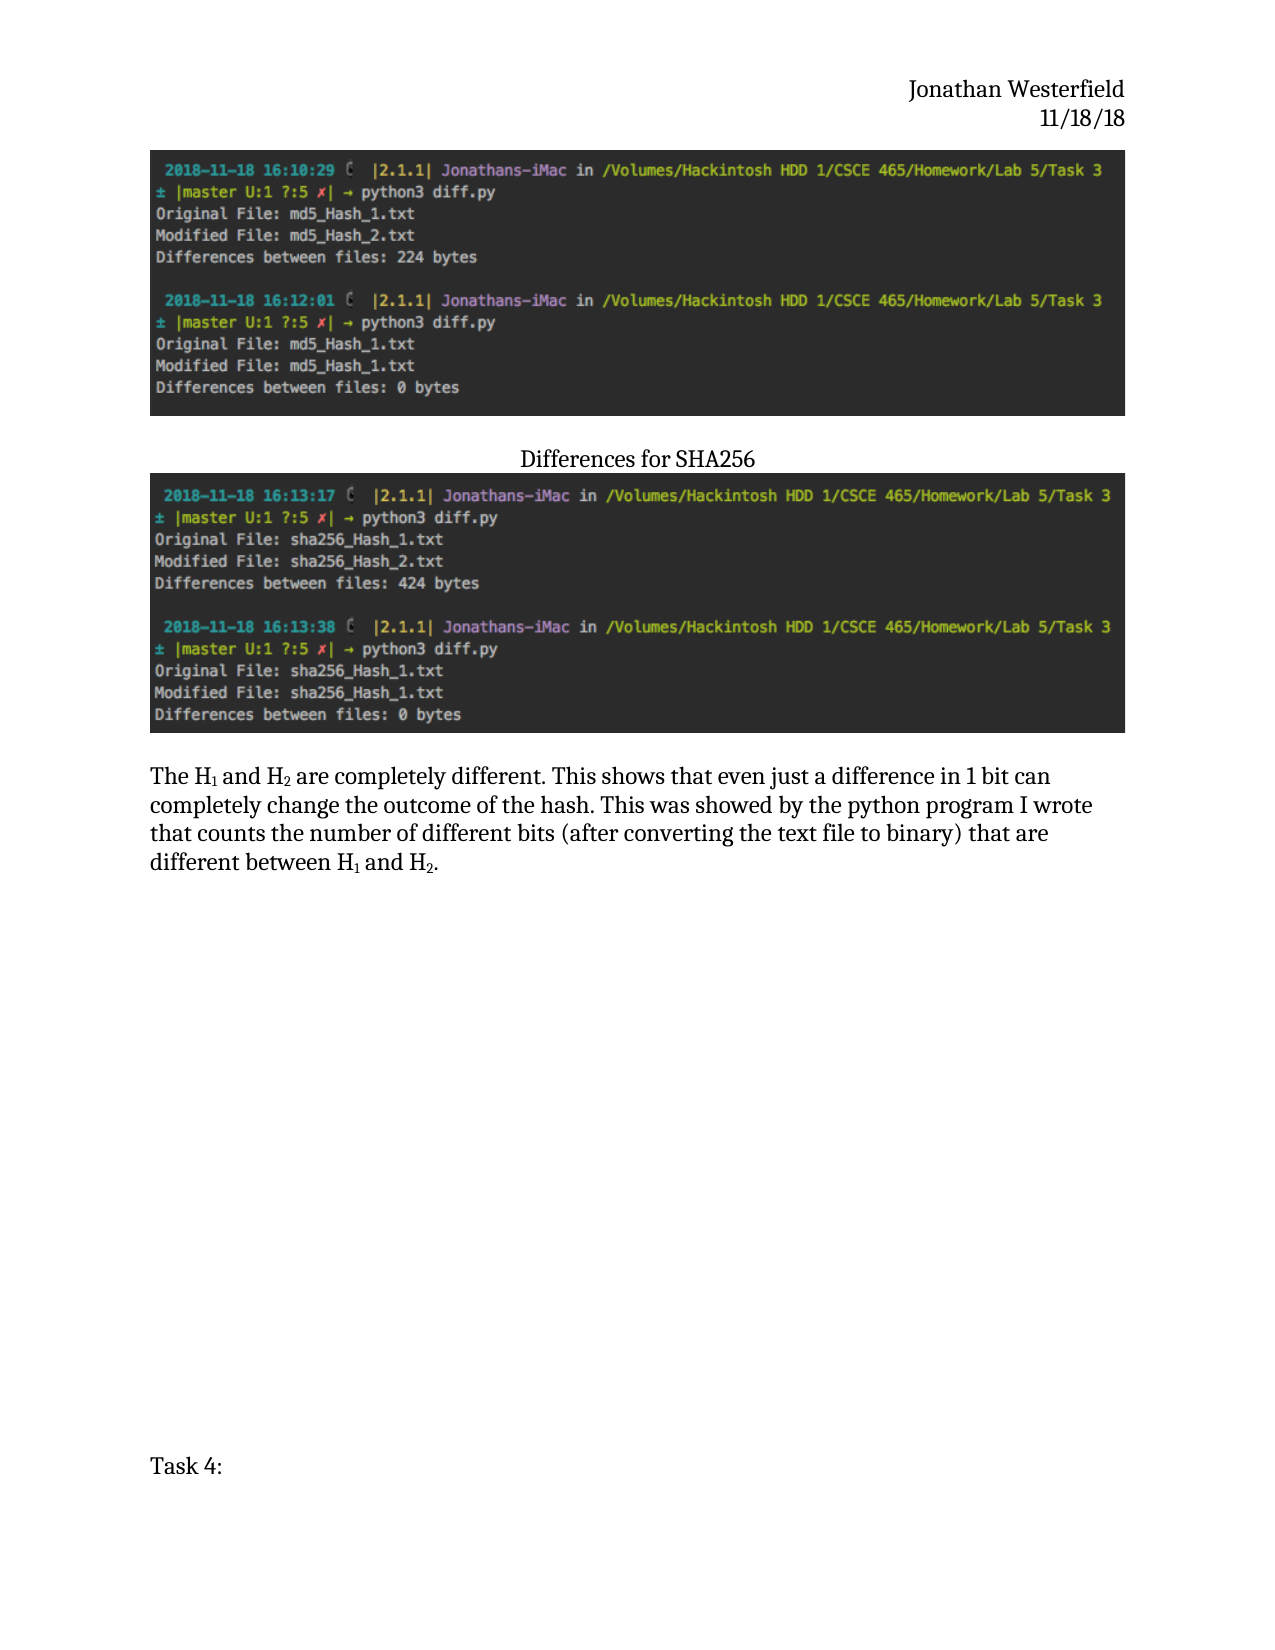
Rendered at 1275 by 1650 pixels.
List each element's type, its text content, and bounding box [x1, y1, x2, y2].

picture [150, 150, 1125, 416]
text The H1 and H2 are completely different. This shows that even just a difference in 1 bit can completely change the outcome of the hash. This was showed by the python program I wrote that counts the number of different bits (after converting the text file to binary) that are different between H1 and H2. [150, 762, 1125, 877]
picture [150, 473, 1125, 733]
text Differences for SHA256 [150, 445, 1125, 473]
text Task 4: [150, 1452, 1125, 1481]
